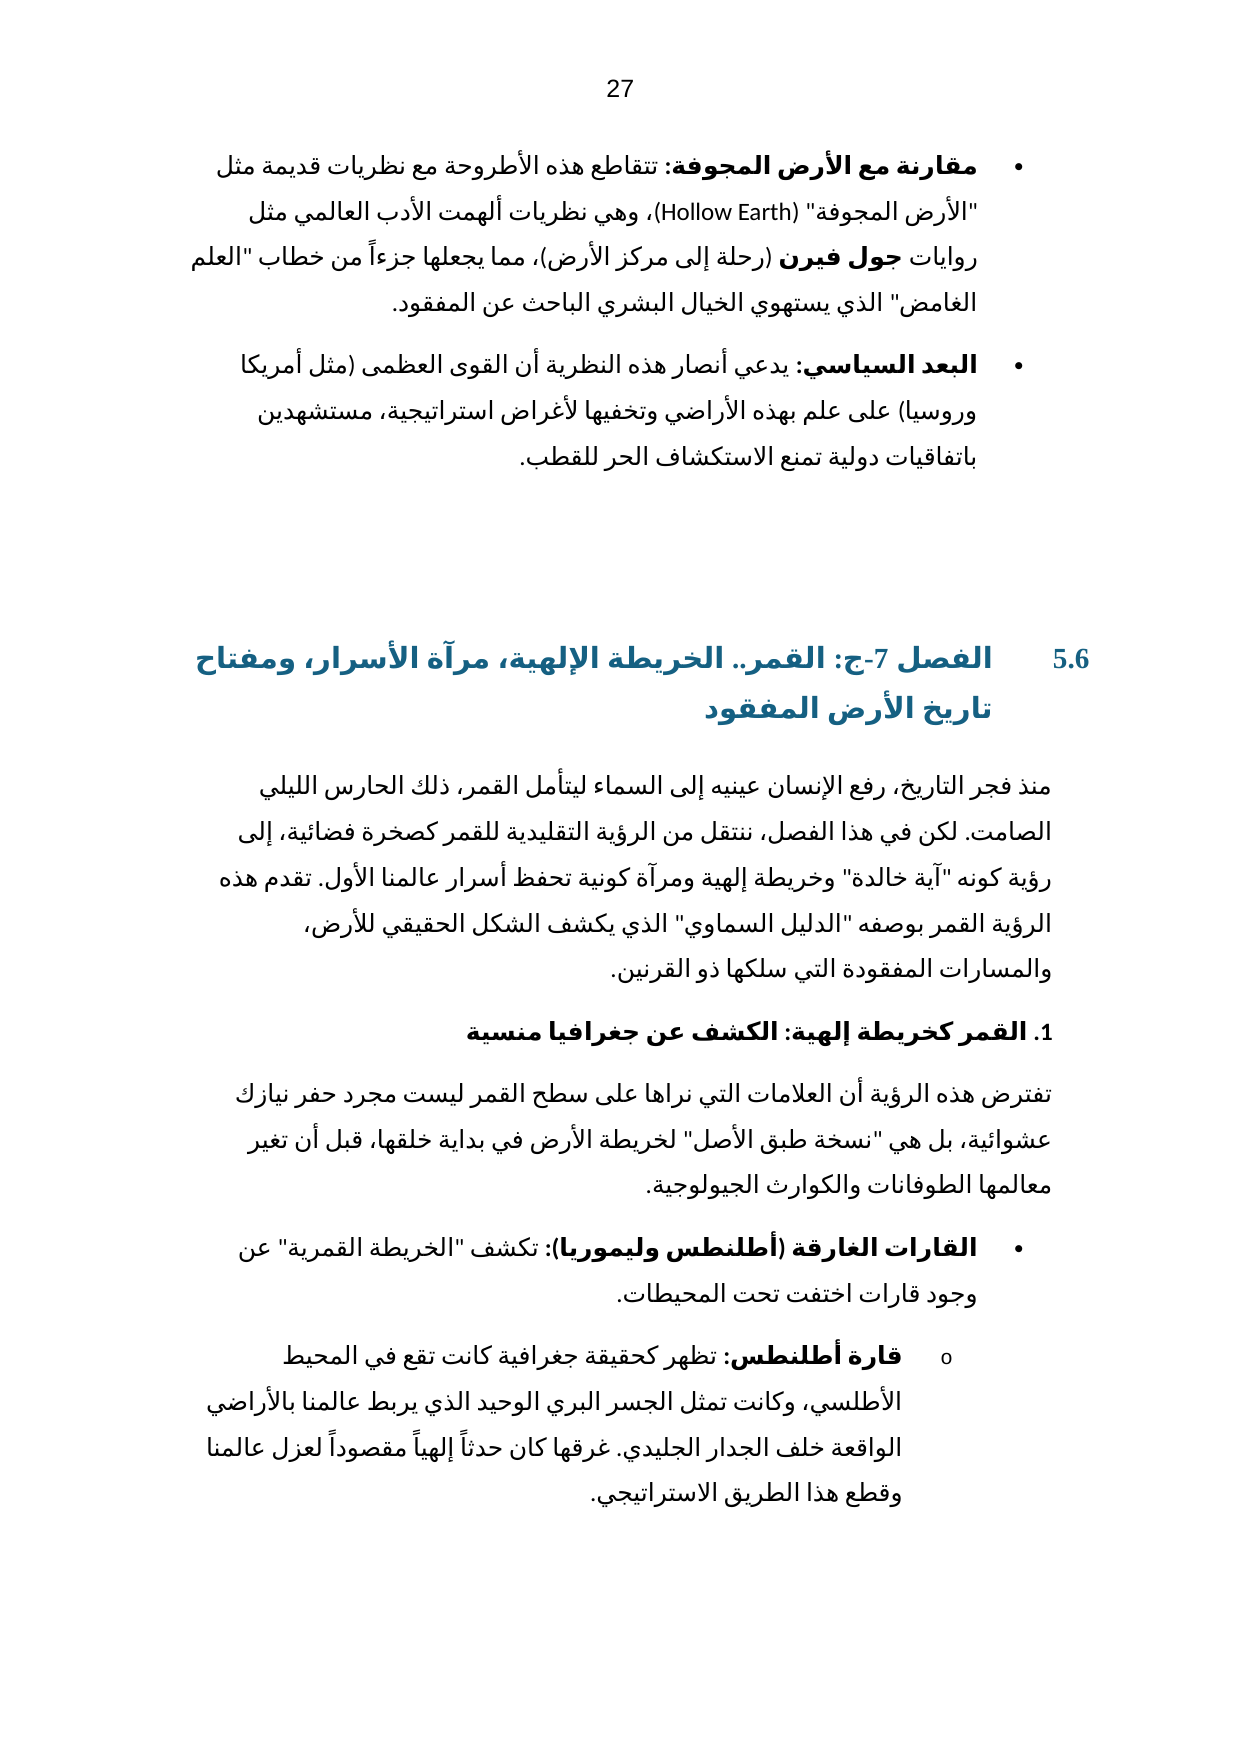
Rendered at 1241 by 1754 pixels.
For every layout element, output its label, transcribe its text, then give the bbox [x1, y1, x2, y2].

text منذ فجر التاريخ، رفع الإنسان عينيه إلى السماء ليتأمل القمر، ذلك الحارس الليلي الصامت. لكن في هذا الفصل، ننتقل من الرؤية التقليدية للقمر كصخرة فضائية، إلى رؤية كونه "آية خالدة" وخريطة إلهية ومرآة كونية تحفظ أسرار عالمنا الأول. تقدم هذه الرؤية القمر بوصفه "الدليل السماوي" الذي يكشف الشكل الحقيقي للأرض، والمسارات المفقودة التي سلكها ذو القرنين. [187, 771, 1053, 984]
list البعد السياسي: يدعي أنصار هذه النظرية أن القوى العظمى (مثل أمريكا وروسيا) على علم بهذه الأراضي وتخفيها لأغراض استراتيجية، مستشهدين باتفاقيات دولية تمنع الاستكشاف الحر للقطب. [187, 349, 1015, 472]
list مقارنة مع الأرض المجوفة: تتقاطع هذه الأطروحة مع نظريات قديمة مثل "الأرض المجوفة" (Hollow Earth)، وهي نظريات ألهمت الأدب العالمي مثل روايات جول فيرن (رحلة إلى مركز الأرض)، مما يجعلها جزءاً من خطاب "العلم الغامض" الذي يستهوي الخيال البشري الباحث عن المفقود. [187, 150, 1015, 318]
list قارة أطلنطس: تظهر كحقيقة جغرافية كانت تقع في المحيط الأطلسي، وكانت تمثل الجسر البري الوحيد الذي يربط عالمنا بالأراضي الواقعة خلف الجدار الجليدي. غرقها كان حدثاً إلهياً مقصوداً لعزل عالمنا وقطع هذا الطريق الاستراتيجي. [187, 1340, 940, 1508]
list القارات الغارقة (أطلنطس وليموريا): تكشف "الخريطة القمرية" عن وجود قارات اختفت تحت المحيطات. [187, 1232, 1015, 1308]
text 1. القمر كخريطة إلهية: الكشف عن جغرافيا منسية [187, 1016, 1053, 1046]
subtitle الفصل 7-ج: القمر.. الخريطة الإلهية، مرآة الأسرار، ومفتاح تاريخ الأرض المفقود [187, 641, 1053, 724]
text تفترض هذه الرؤية أن العلامات التي نراها على سطح القمر ليست مجرد حفر نيازك عشوائية، بل هي "نسخة طبق الأصل" لخريطة الأرض في بداية خلقها، قبل أن تغير معالمها الطوفانات والكوارث الجيولوجية. [187, 1078, 1053, 1200]
